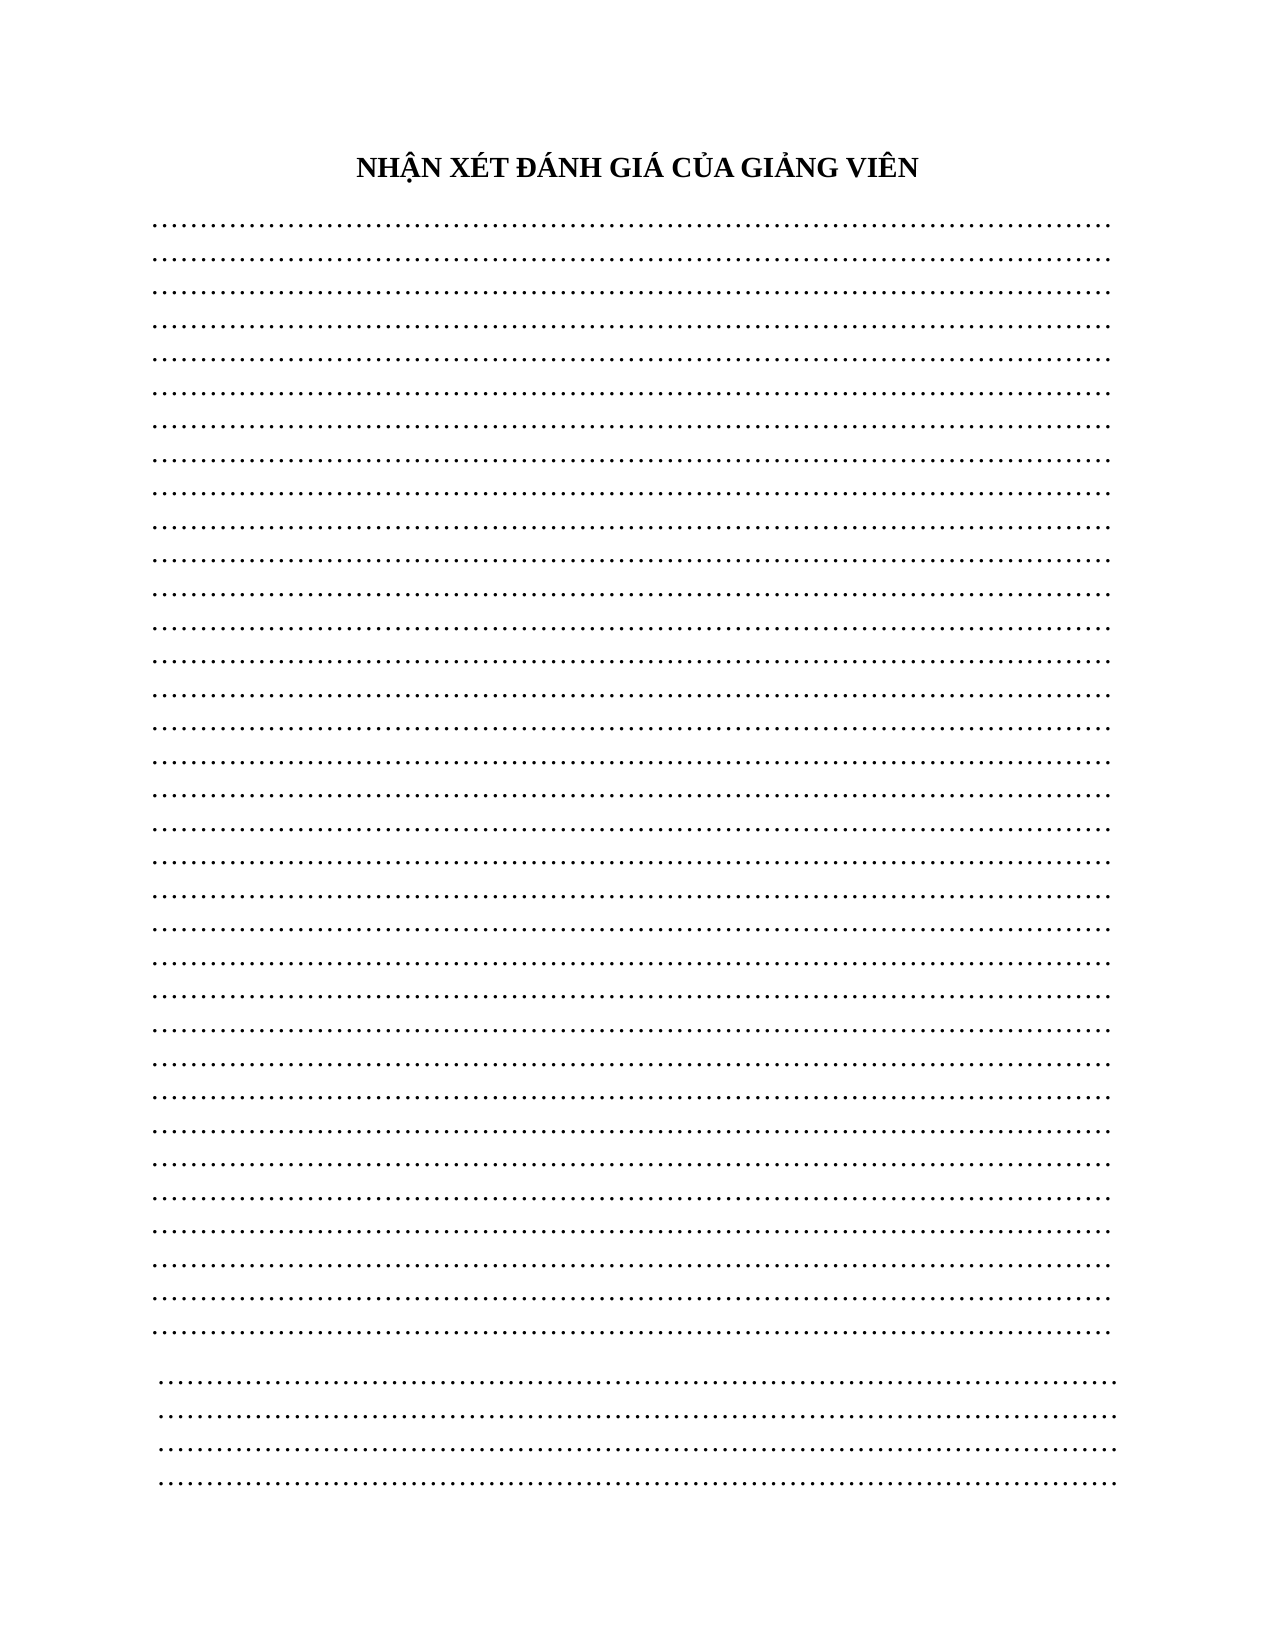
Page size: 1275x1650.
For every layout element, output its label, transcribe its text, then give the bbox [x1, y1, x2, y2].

text ……………………………………………………………………………………………………………………………………………………………………………………………………………………………………………………………………………………………………………………………………………………………………………………………………………………………………………………………………………………………………………………………………………………………………………………………………………………………………………………………………………………………………………………………………………………………………………………………………………………………………………………………………………………………………………………………………………………………………………………………………………………………………………………………………………………………………………………………………………………………………………………………………………………………………………………………………………………………………………………………………………………………………………………………………………………………………………………………………………………………………………………………………………………………………………………………………………………………………………………………………………………………………………………………………………………………………………………………………………………………………………………………………………………………………………………………………………………………………………………………………………………………………………………………………………………………………………………………………………………………………………………………………………………………………………………………………………………………………………………………………………………………………………………………………………………………………………………………………………………………………………………………………………………………………………………………………………………………………………………………………………………………………………………………………………………………………………………………………………………………………………………………………………………………………………………………………………………………………………………………………………………………………………………………………………………………………………… [150, 200, 1125, 1341]
text ……………………………………………………………………………………………………………………………………………………………………………………………………………………………………………………………………………………………………………………………………………………………… [150, 1357, 1125, 1491]
text NHẬN XÉT ĐÁNH GIÁ CỦA GIẢNG VIÊN [150, 150, 1125, 183]
